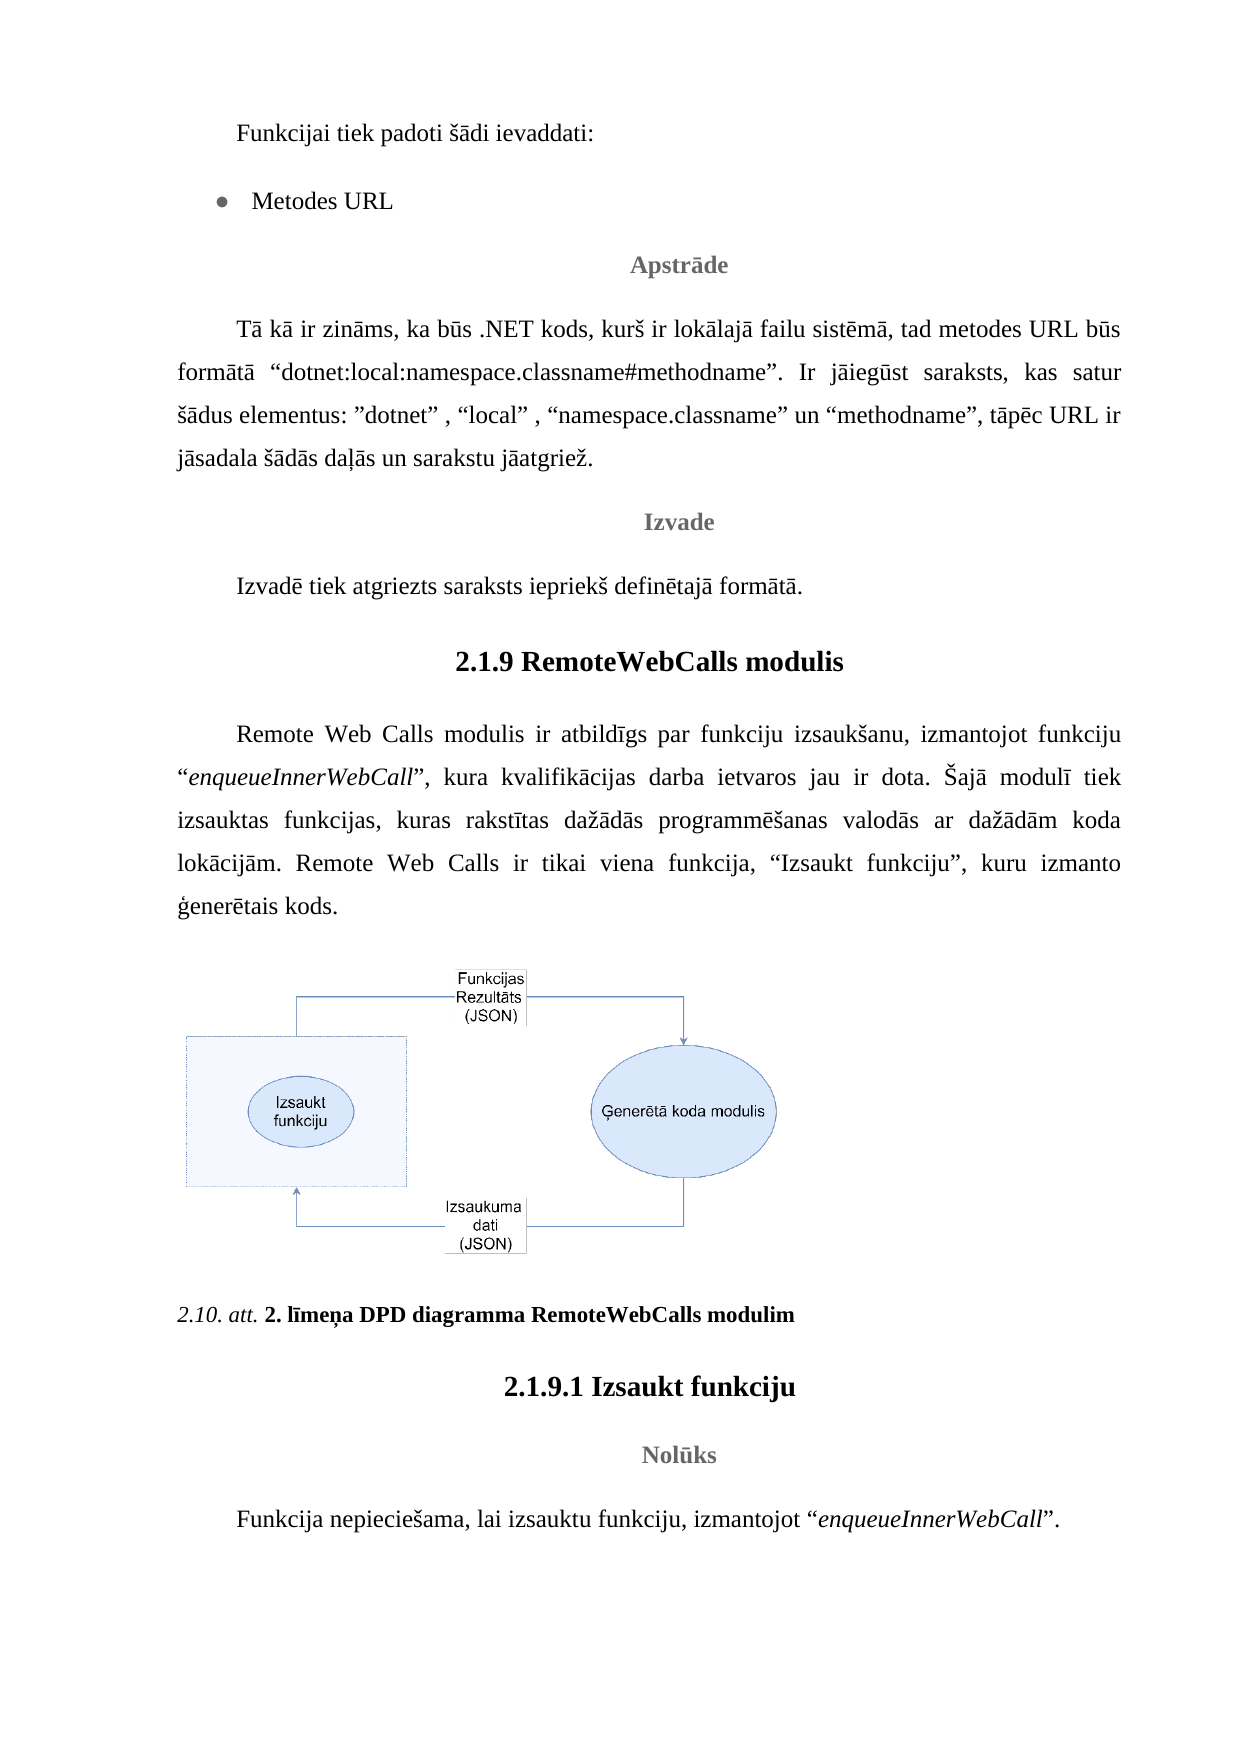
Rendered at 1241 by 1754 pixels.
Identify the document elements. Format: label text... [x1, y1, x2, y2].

text Nolūks [177, 1440, 1122, 1469]
text Remote Web Calls modulis ir atbildīgs par funkciju izsaukšanu, izmantojot funkciju “enqueueInnerWebCall”, kura kvalifikācijas darba ietvaros jau ir dota. Šajā modulī tiek izsauktas funkcijas, kuras rakstītas dažādās programmēšanas valodās ar dažādām koda lokācijām. Remote Web Calls ir tikai viena funkcija, “Izsaukt funkciju”, kuru izmanto ģenerētais kods. [177, 719, 1122, 920]
subtitle 2.1.9.1 Izsaukt funkciju [177, 1369, 1122, 1403]
text Tā kā ir zināms, ka būs .NET kods, kurš ir lokālajā failu sistēmā, tad metodes URL būs formātā “dotnet:local:namespace.classname#methodname”. Ir jāiegūst saraksts, kas satur šādus elementus: ”dotnet” , “local” , “namespace.classname” un “methodname”, tāpēc URL ir jāsadala šādās daļās un sarakstu jāatgriež. [177, 314, 1122, 472]
text Funkcija nepieciešama, lai izsauktu funkciju, izmantojot “enqueueInnerWebCall”. [177, 1504, 1122, 1533]
text Funkcijai tiek padoti šādi ievaddati: [177, 118, 1122, 147]
list Metodes URL [214, 186, 1122, 215]
text Apstrāde [177, 250, 1122, 279]
text 2.10. att. 2. līmeņa DPD diagramma RemoteWebCalls modulim [177, 1301, 1122, 1327]
text Izvade [177, 507, 1122, 536]
subtitle 2.1.9 RemoteWebCalls modulis [177, 644, 1122, 677]
text Izvadē tiek atgriezts saraksts iepriekš definētajā formātā. [177, 571, 1122, 600]
picture [177, 959, 785, 1262]
